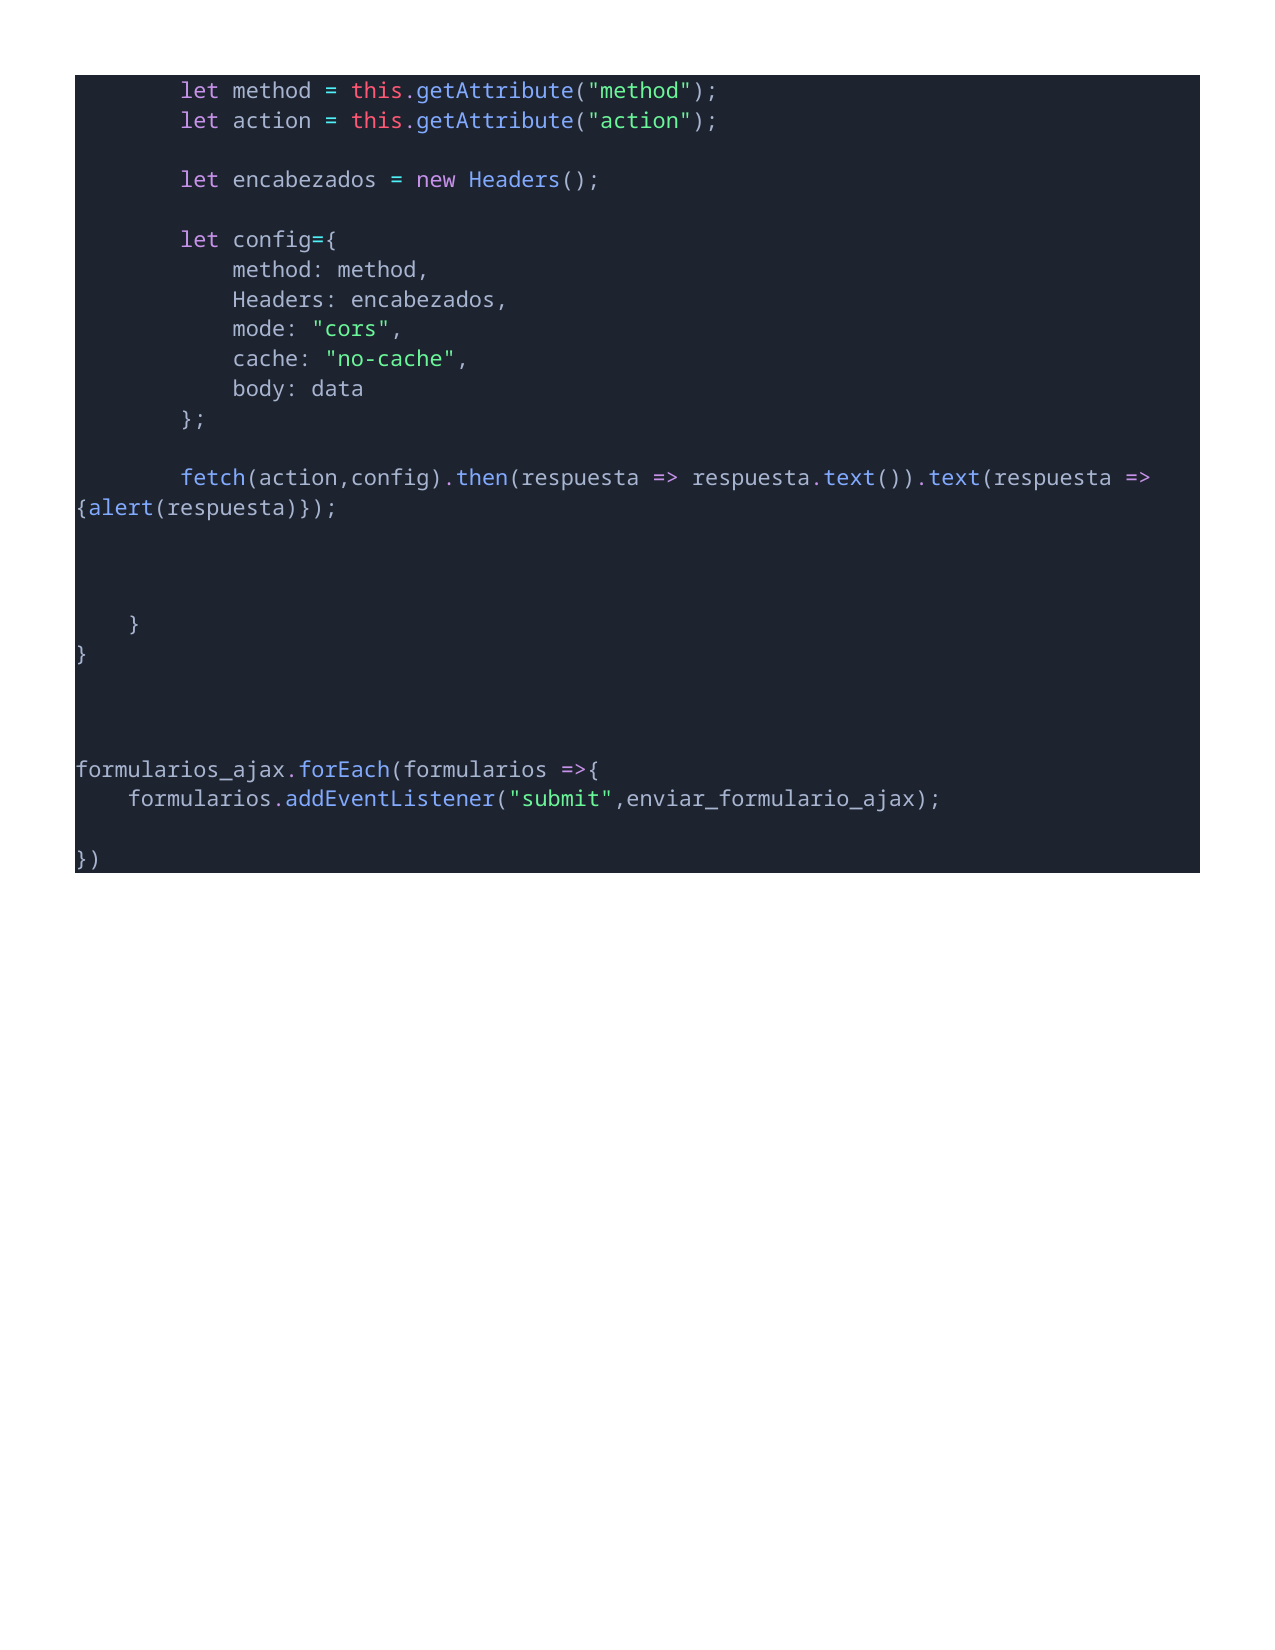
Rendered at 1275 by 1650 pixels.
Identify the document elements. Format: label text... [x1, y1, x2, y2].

text cache: "no-cache", [75, 343, 1200, 373]
text mode: "cors", [75, 313, 1200, 343]
text let config={ [75, 224, 1200, 254]
text } [75, 638, 1200, 667]
text let method = this.getAttribute("method"); [75, 75, 1200, 105]
text let encabezados = new Headers(); [75, 164, 1200, 194]
text fetch(action,config).then(respuesta => respuesta.text()).text(respuesta => {alert(respuesta)}); [75, 462, 1200, 522]
text }; [75, 403, 1200, 432]
text let action = this.getAttribute("action"); [75, 105, 1200, 134]
text Headers: encabezados, [75, 283, 1200, 313]
text }) [75, 843, 1200, 873]
text formularios.addEventListener("submit",enviar_formulario_ajax); [75, 783, 1200, 813]
text method: method, [75, 254, 1200, 283]
text formularios_ajax.forEach(formularios =>{ [75, 753, 1200, 783]
text } [75, 608, 1200, 638]
text body: data [75, 373, 1200, 403]
